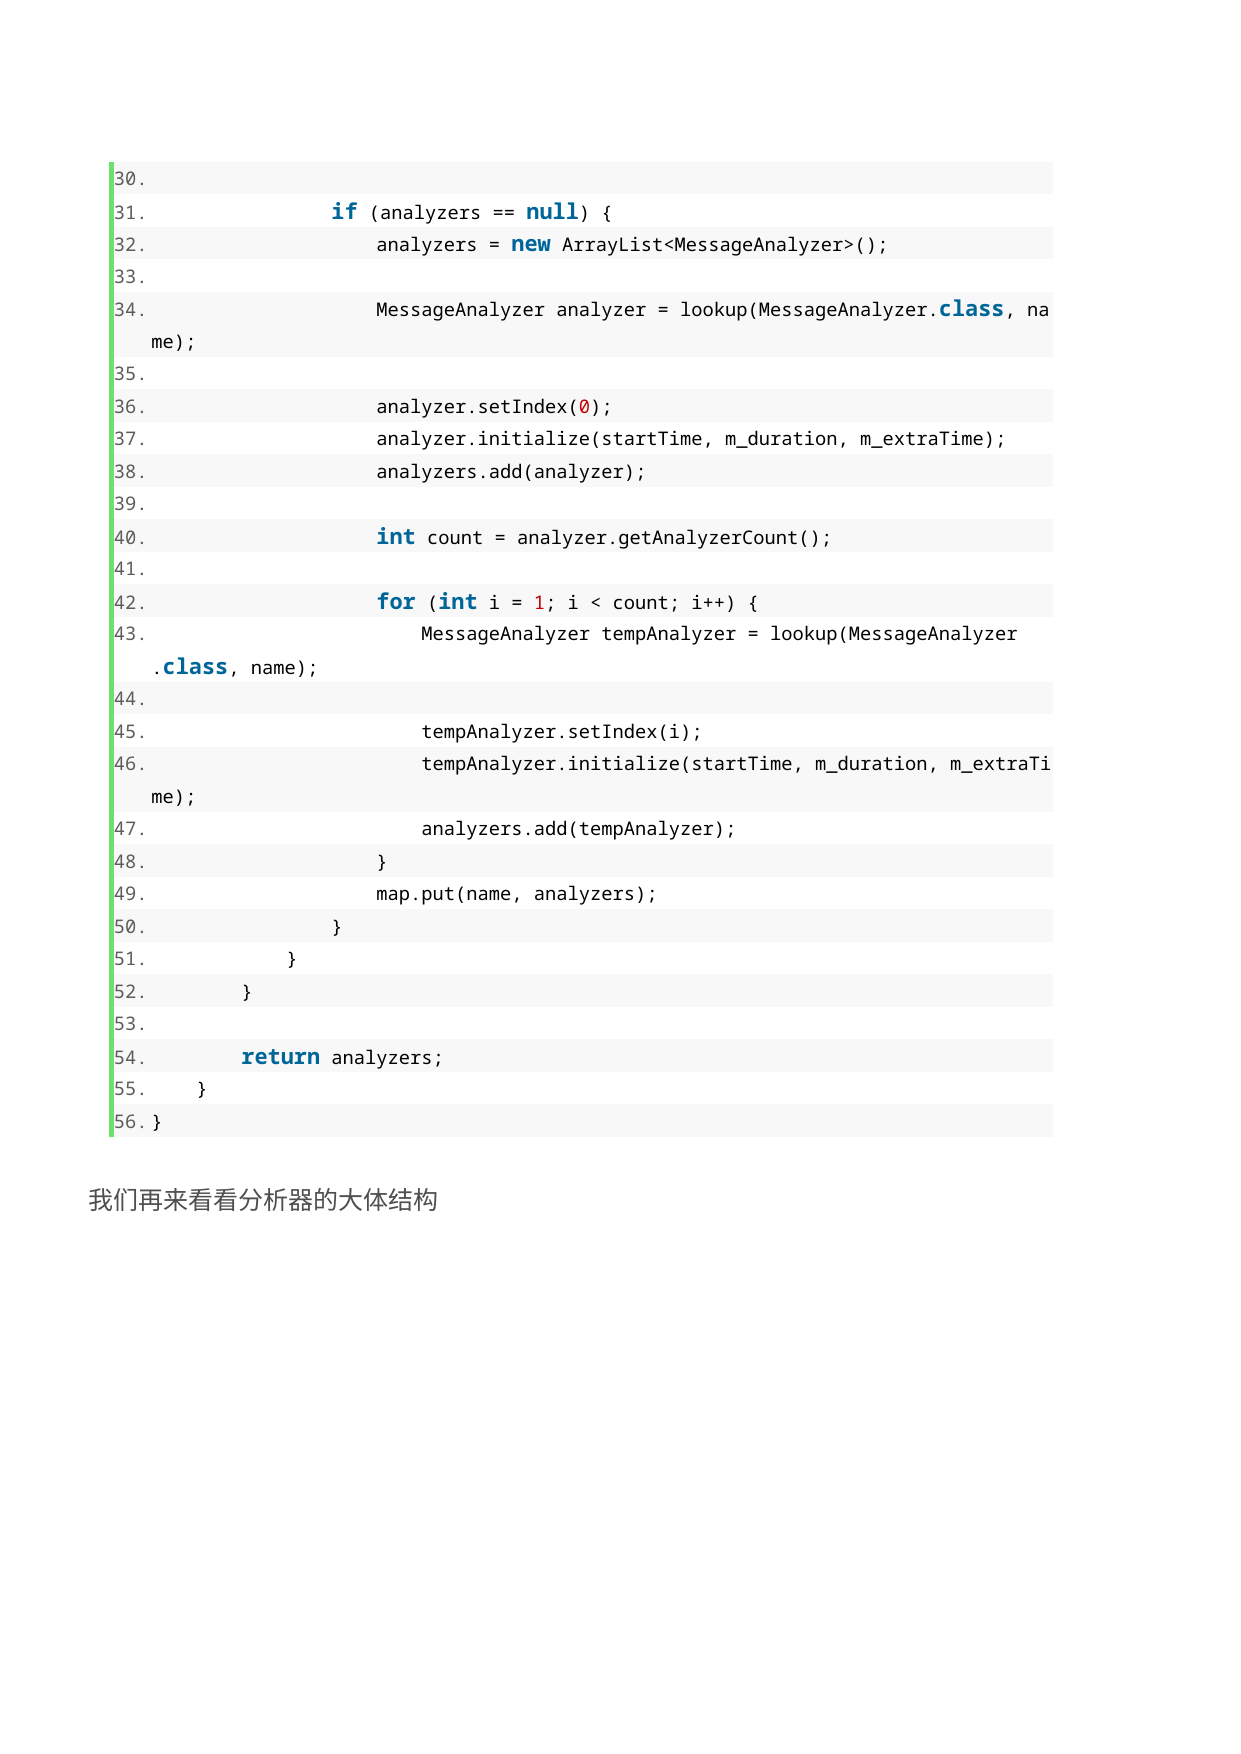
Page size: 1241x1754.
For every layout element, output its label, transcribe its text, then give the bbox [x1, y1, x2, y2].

list } [114, 1104, 1053, 1137]
list for (int i = 1; i < count; i++) { [114, 584, 1053, 617]
list analyzer.setIndex(0); [114, 389, 1053, 422]
list int count = analyzer.getAnalyzerCount(); [114, 519, 1053, 552]
list analyzer.initialize(startTime, m_duration, m_extraTime); [114, 422, 1053, 454]
list tempAnalyzer.setIndex(i); [114, 714, 1053, 747]
list analyzers.add(analyzer); [114, 454, 1053, 487]
list } [114, 909, 1053, 942]
list analyzers = new ArrayList<MessageAnalyzer>(); [114, 227, 1053, 259]
list MessageAnalyzer analyzer = lookup(MessageAnalyzer.class, name); [114, 292, 1053, 357]
list map.put(name, analyzers); [114, 877, 1053, 909]
list MessageAnalyzer tempAnalyzer = lookup(MessageAnalyzer.class, name); [114, 617, 1053, 682]
list } [114, 844, 1053, 877]
list } [114, 1072, 1053, 1104]
list analyzers.add(tempAnalyzer); [114, 812, 1053, 844]
list if (analyzers == null) { [114, 194, 1053, 227]
list } [114, 974, 1053, 1007]
list } [114, 942, 1053, 974]
list tempAnalyzer.initialize(startTime, m_duration, m_extraTime); [114, 747, 1053, 812]
text 我们再来看看分析器的大体结构 [89, 1166, 1053, 1231]
list return analyzers; [114, 1039, 1053, 1072]
